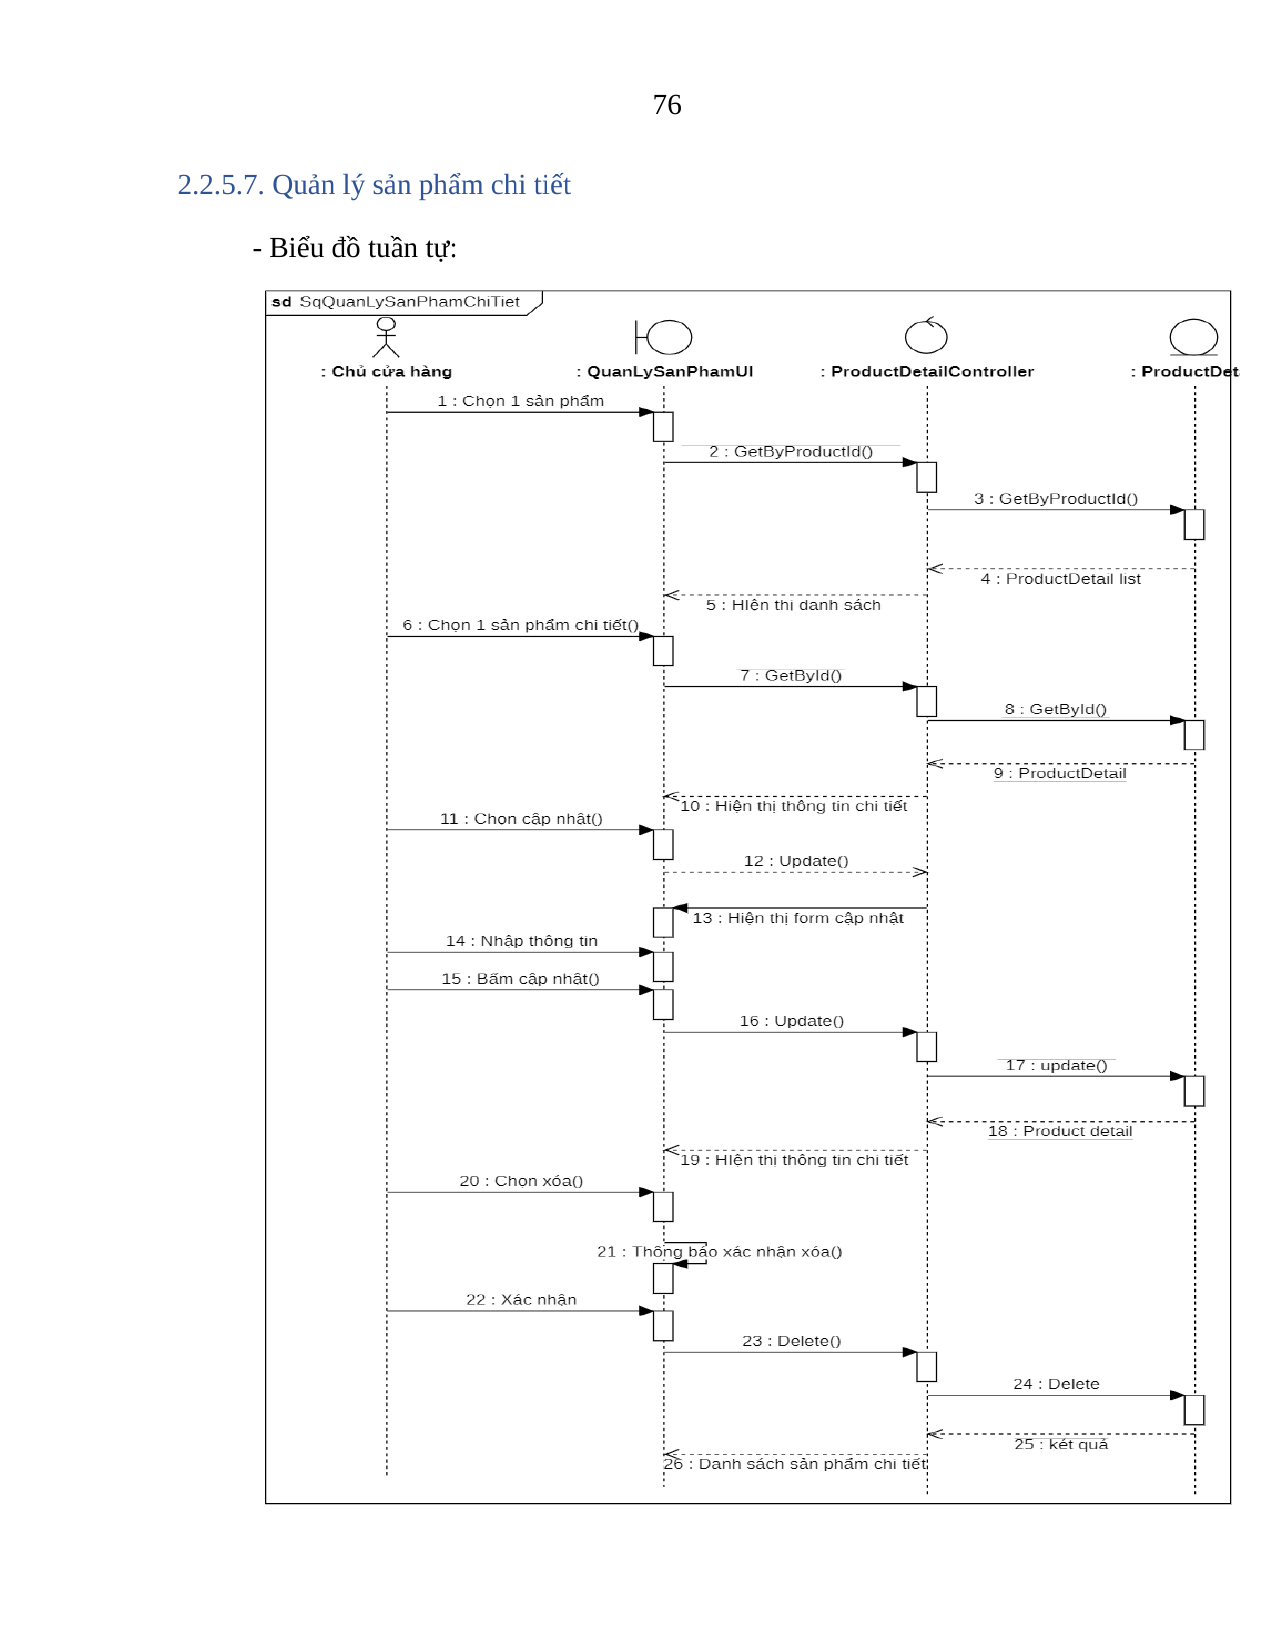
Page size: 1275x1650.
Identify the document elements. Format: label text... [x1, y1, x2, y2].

subtitle Quản lý sản phẩm chi tiết [177, 167, 1157, 201]
picture [252, 280, 1240, 1508]
list Biểu đồ tuần tự: [252, 230, 1157, 280]
